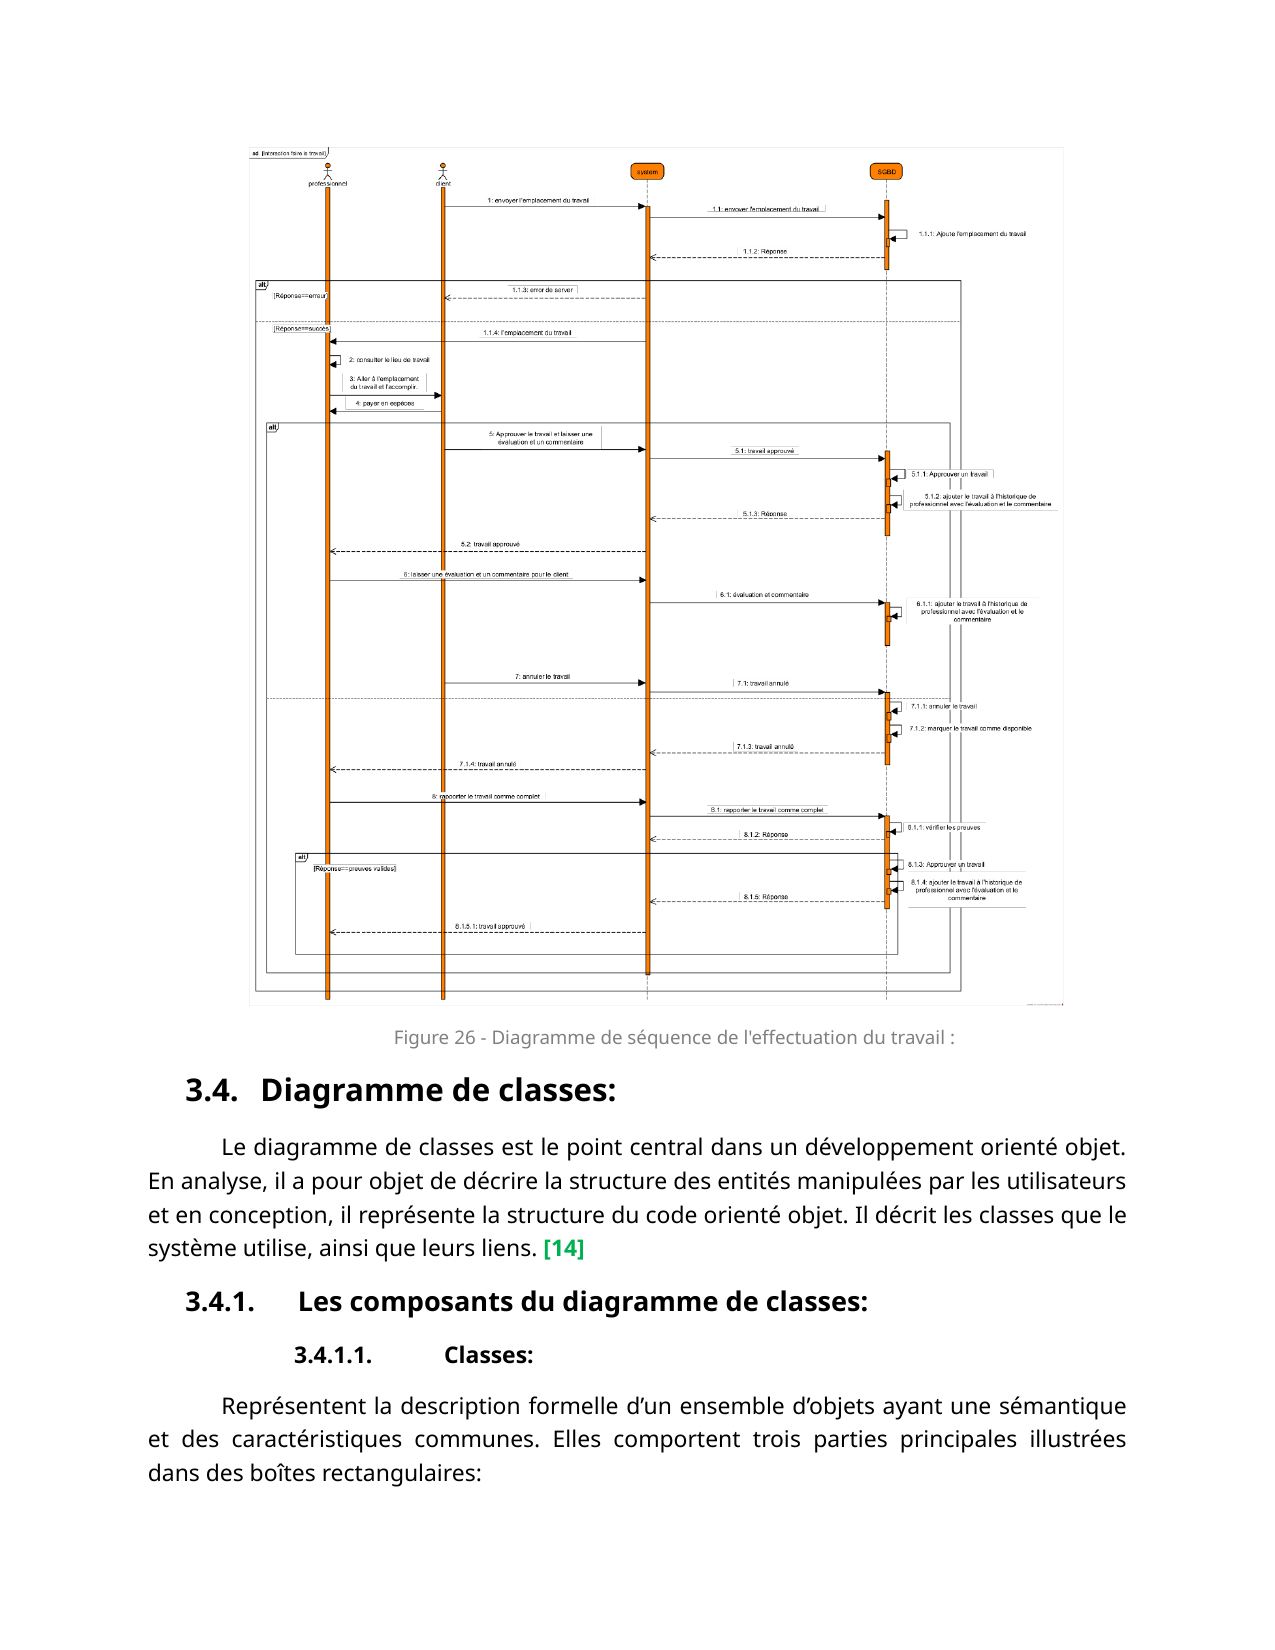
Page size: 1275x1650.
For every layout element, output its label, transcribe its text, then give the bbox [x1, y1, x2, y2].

text Représentent la description formelle d’un ensemble d’objets ayant une sémantique et des caractéristiques communes. Elles comportent trois parties principales illustrées dans des boîtes rectangulaires: [148, 1454, 1127, 1488]
text Représentent la description formelle d’un ensemble d’objets ayant une sémantique et des caractéristiques communes. Elles comportent trois parties principales illustrées dans des boîtes rectangulaires: [148, 1389, 1127, 1423]
list Les composants du diagramme de classes: [185, 1283, 1127, 1319]
list Classes: [294, 1339, 1127, 1370]
picture [249, 147, 1064, 1006]
list Diagramme de classes: [185, 1068, 1127, 1111]
text Le diagramme de classes est le point central dans un développement orienté objet. En analyse, il a pour objet de décrire la structure des entités manipulées par les utilisateurs et en conception, il représente la structure du code orienté objet. Il décrit les classes que le système utilise, ainsi que leurs liens. [14] [148, 1131, 1127, 1263]
